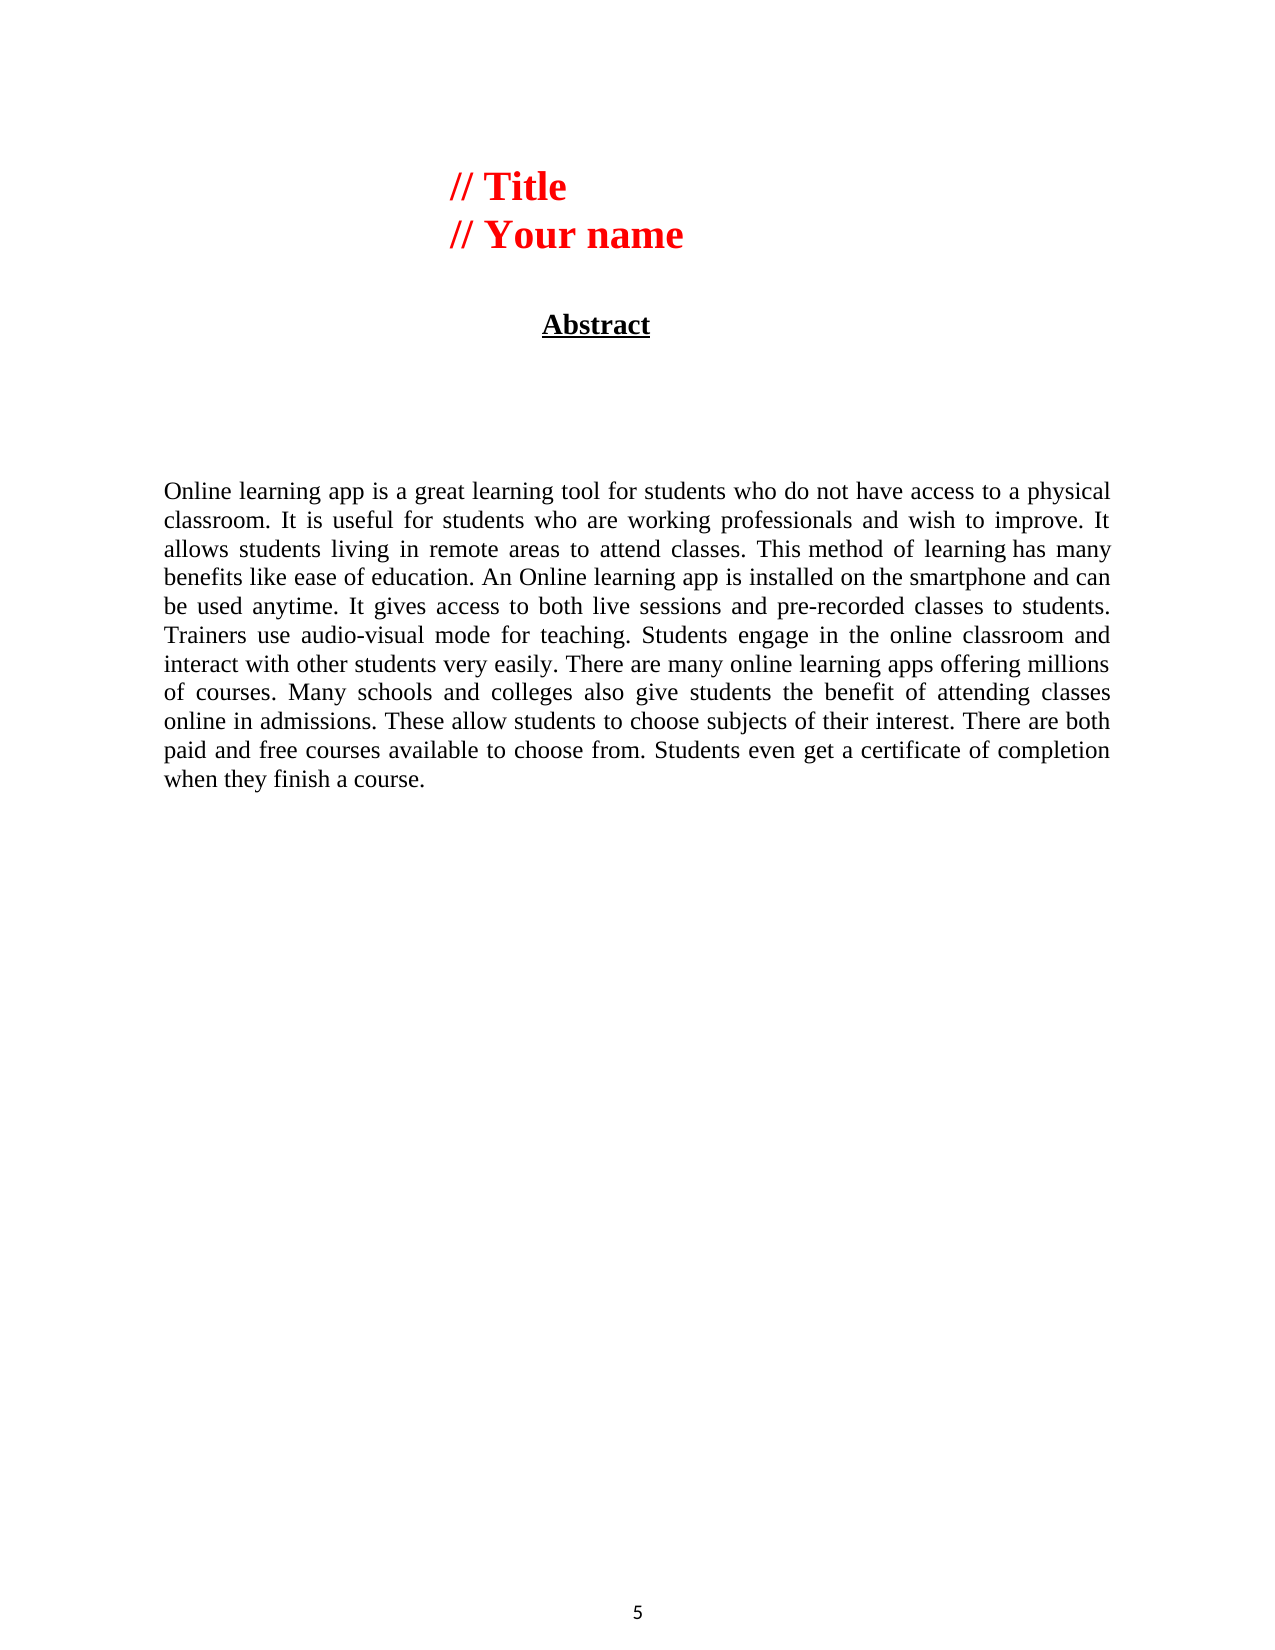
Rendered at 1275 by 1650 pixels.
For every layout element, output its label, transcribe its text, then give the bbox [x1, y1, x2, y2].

text // Your name [450, 209, 1200, 257]
text Abstract [75, 307, 1200, 341]
text Online learning app is a great learning tool for students who do not have access to a physical classroom. It is useful for students who are working professionals and wish to improve. It allows students living in remote areas to attend classes. This method of learning has many benefits like ease of education. An Online learning app is installed on the smartphone and can be used anytime. It gives access to both live sessions and pre-recorded classes to students. Trainers use audio-visual mode for teaching. Students engage in the online classroom and interact with other students very easily. There are many online learning apps offering millions of courses. Many schools and colleges also give students the benefit of attending classes online in admissions. These allow students to choose subjects of their interest. There are both paid and free courses available to choose from. Students even get a certificate of completion when they finish a course. [163, 476, 1111, 792]
text // Title [450, 161, 1200, 209]
